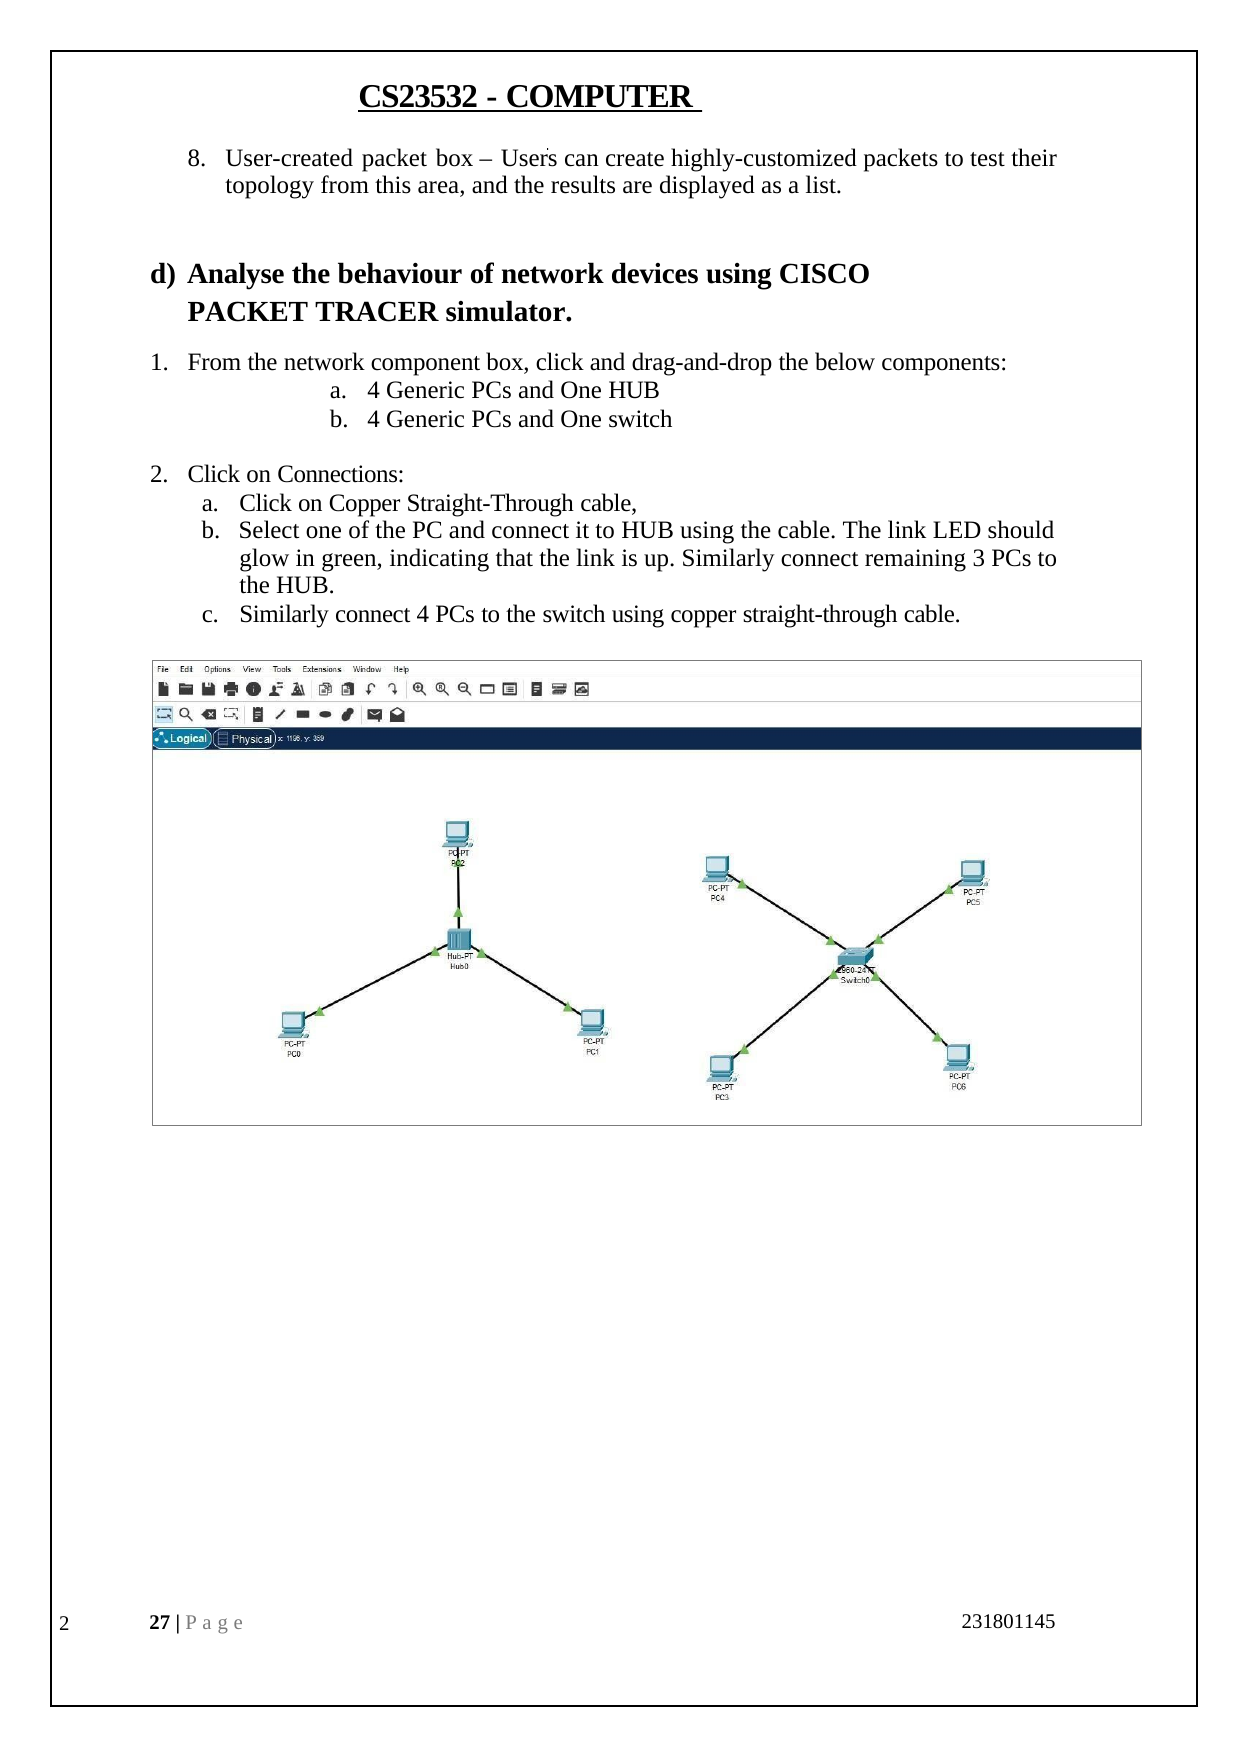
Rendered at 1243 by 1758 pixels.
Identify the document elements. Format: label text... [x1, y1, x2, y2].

list 4 Generic PCs and One HUB [329, 376, 1196, 404]
picture [153, 666, 1141, 1100]
list User-created packet box – Users can create highly-customized packets to test their topology from this area, and the results are displayed as a list. [187, 144, 1063, 199]
list Click on Copper Straight-Through cable, [202, 488, 1196, 517]
list Select one of the PC and connect it to HUB using the cable. The link LED should glow in green, indicating that the link is up. Similarly connect remaining 3 PCs to the HUB. [201, 517, 1084, 599]
list 4 Generic PCs and One switch [329, 404, 1196, 433]
list Similarly connect 4 PCs to the switch using copper straight-through cable. [202, 599, 1196, 628]
list Click on Connections: [150, 460, 1196, 488]
subtitle Analyse the behaviour of network devices using CISCO PACKET TRACER simulator. [150, 256, 991, 327]
list From the network component box, click and drag-and-drop the below components: [150, 347, 1196, 376]
